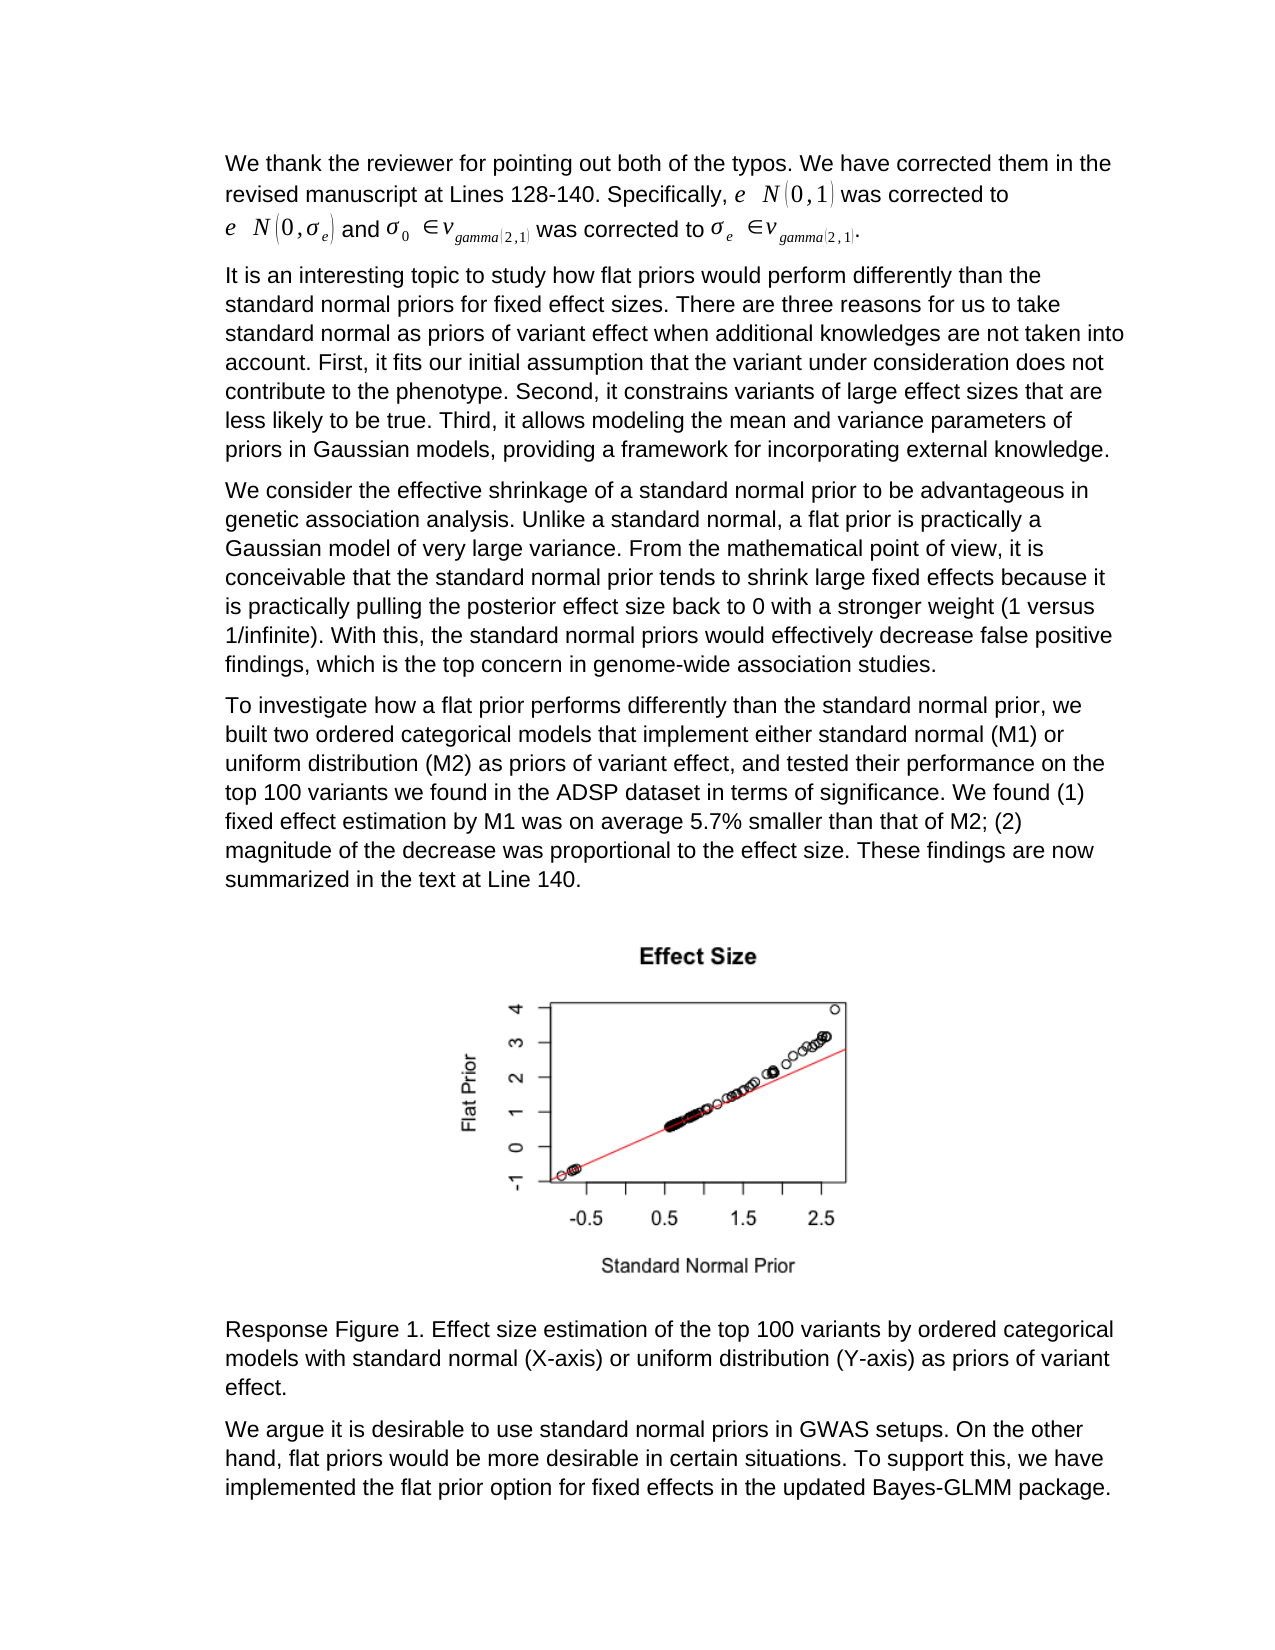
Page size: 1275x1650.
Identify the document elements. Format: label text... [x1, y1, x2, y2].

text To investigate how a flat prior performs differently than the standard normal prior, we built two ordered categorical models that implement either standard normal (M1) or uniform distribution (M2) as priors of variant effect, and tested their performance on the top 100 variants we found in the ADSP dataset in terms of significance. We found (1) fixed effect estimation by M1 was on average 5.7% smaller than that of M2; (2) magnitude of the decrease was proportional to the effect size. These findings are now summarized in the text at Line 140. [225, 692, 1125, 892]
text Response Figure 1. Effect size estimation of the top 100 variants by ordered categorical models with standard normal (X-axis) or uniform distribution (Y-axis) as priors of variant effect. [225, 1316, 1125, 1401]
text We thank the reviewer for pointing out both of the typos. We have corrected them in the revised manuscript at Lines 128-140. Specifically, was corrected to and was corrected to . [225, 150, 1125, 247]
picture [455, 907, 895, 1302]
text It is an interesting topic to study how flat priors would perform differently than the standard normal priors for fixed effect sizes. There are three reasons for us to take standard normal as priors of variant effect when additional knowledges are not taken into account. First, it fits our initial assumption that the variant under consideration does not contribute to the phenotype. Second, it constrains variants of large effect sizes that are less likely to be true. Third, it allows modeling the mean and variance parameters of priors in Gaussian models, providing a framework for incorporating external knowledge. [225, 262, 1125, 462]
text We argue it is desirable to use standard normal priors in GWAS setups. On the other hand, flat priors would be more desirable in certain situations. To support this, we have implemented the flat prior option for fixed effects in the updated Bayes-GLMM package. [225, 1416, 1125, 1500]
text We consider the effective shrinkage of a standard normal prior to be advantageous in genetic association analysis. Unlike a standard normal, a flat prior is practically a Gaussian model of very large variance. From the mathematical point of view, it is conceivable that the standard normal prior tends to shrink large fixed effects because it is practically pulling the posterior effect size back to 0 with a stronger weight (1 versus 1/infinite). With this, the standard normal priors would effectively decrease false positive findings, which is the top concern in genome-wide association studies. [225, 477, 1125, 677]
